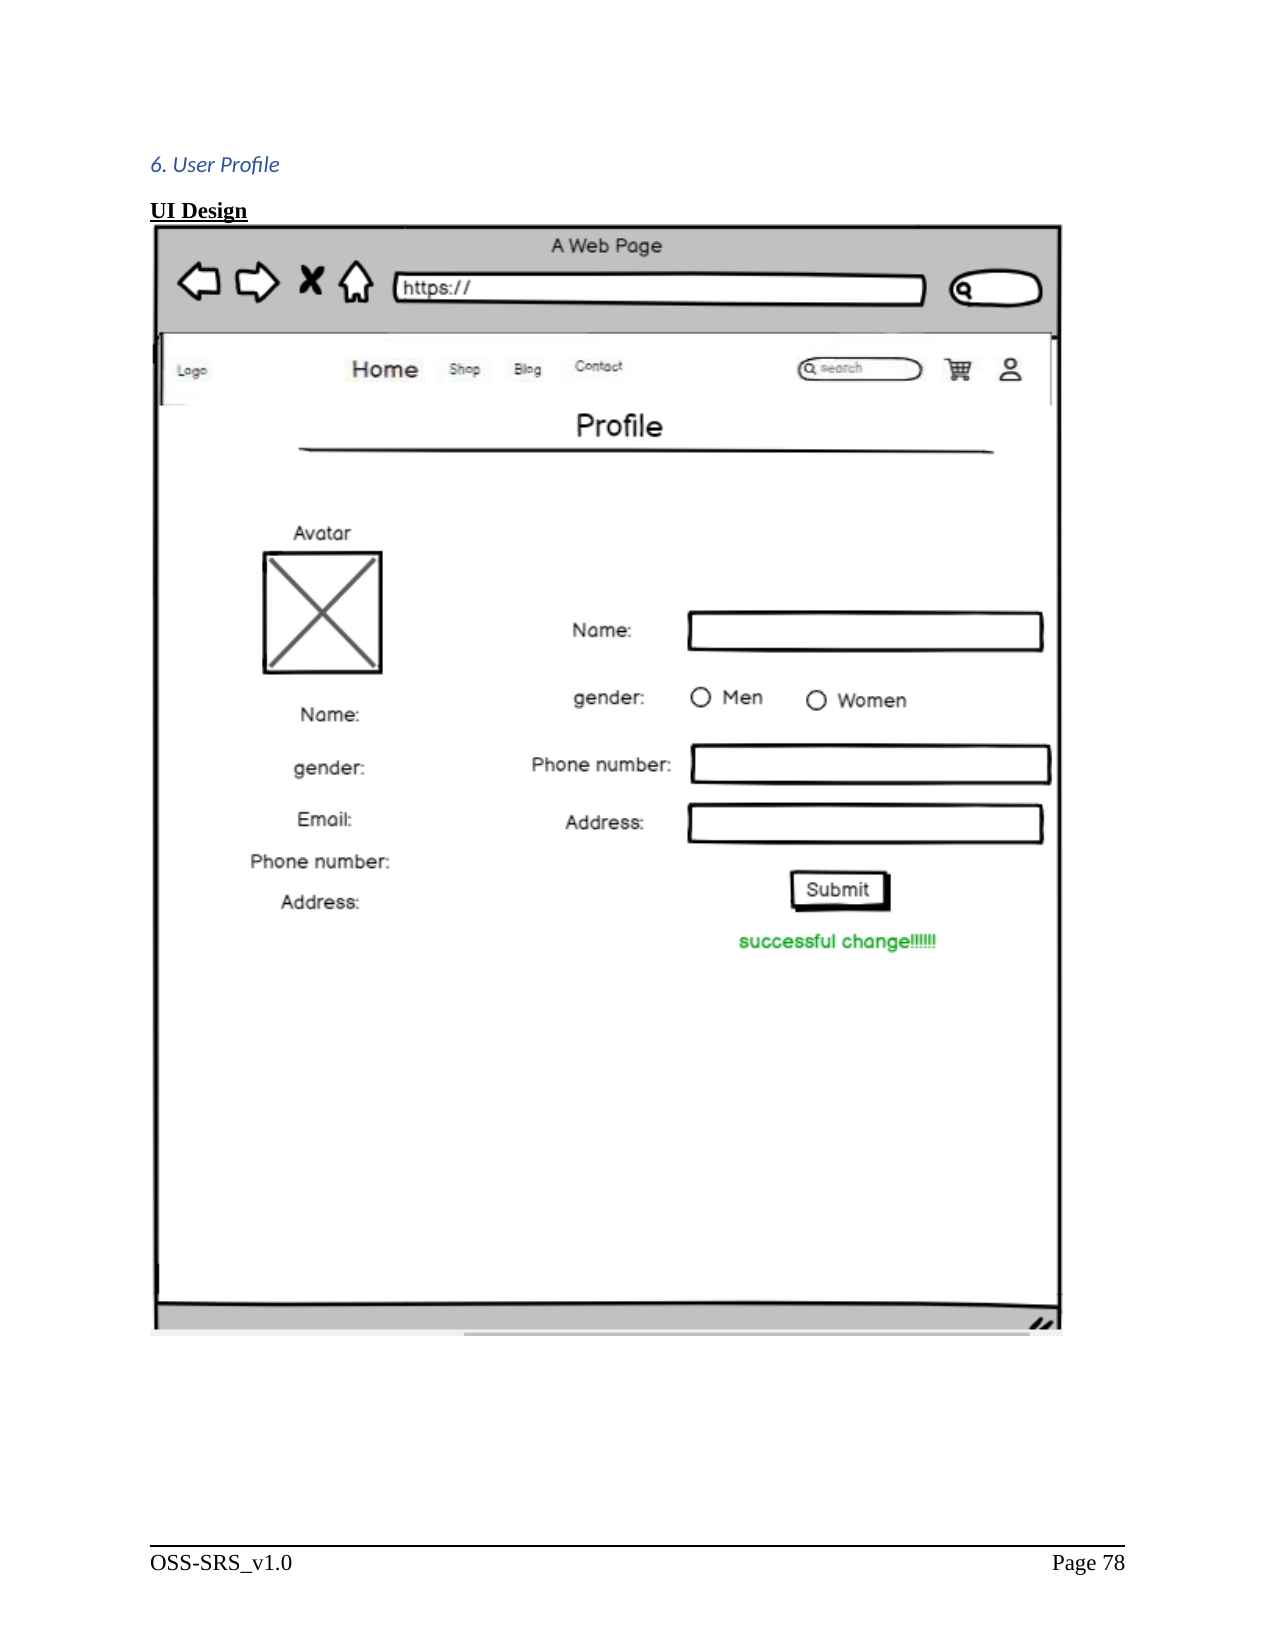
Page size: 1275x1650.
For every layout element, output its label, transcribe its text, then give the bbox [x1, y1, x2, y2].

subtitle 6. User Profile [150, 150, 1125, 178]
picture [150, 223, 1063, 1336]
subtitle UI Design [150, 197, 1125, 223]
